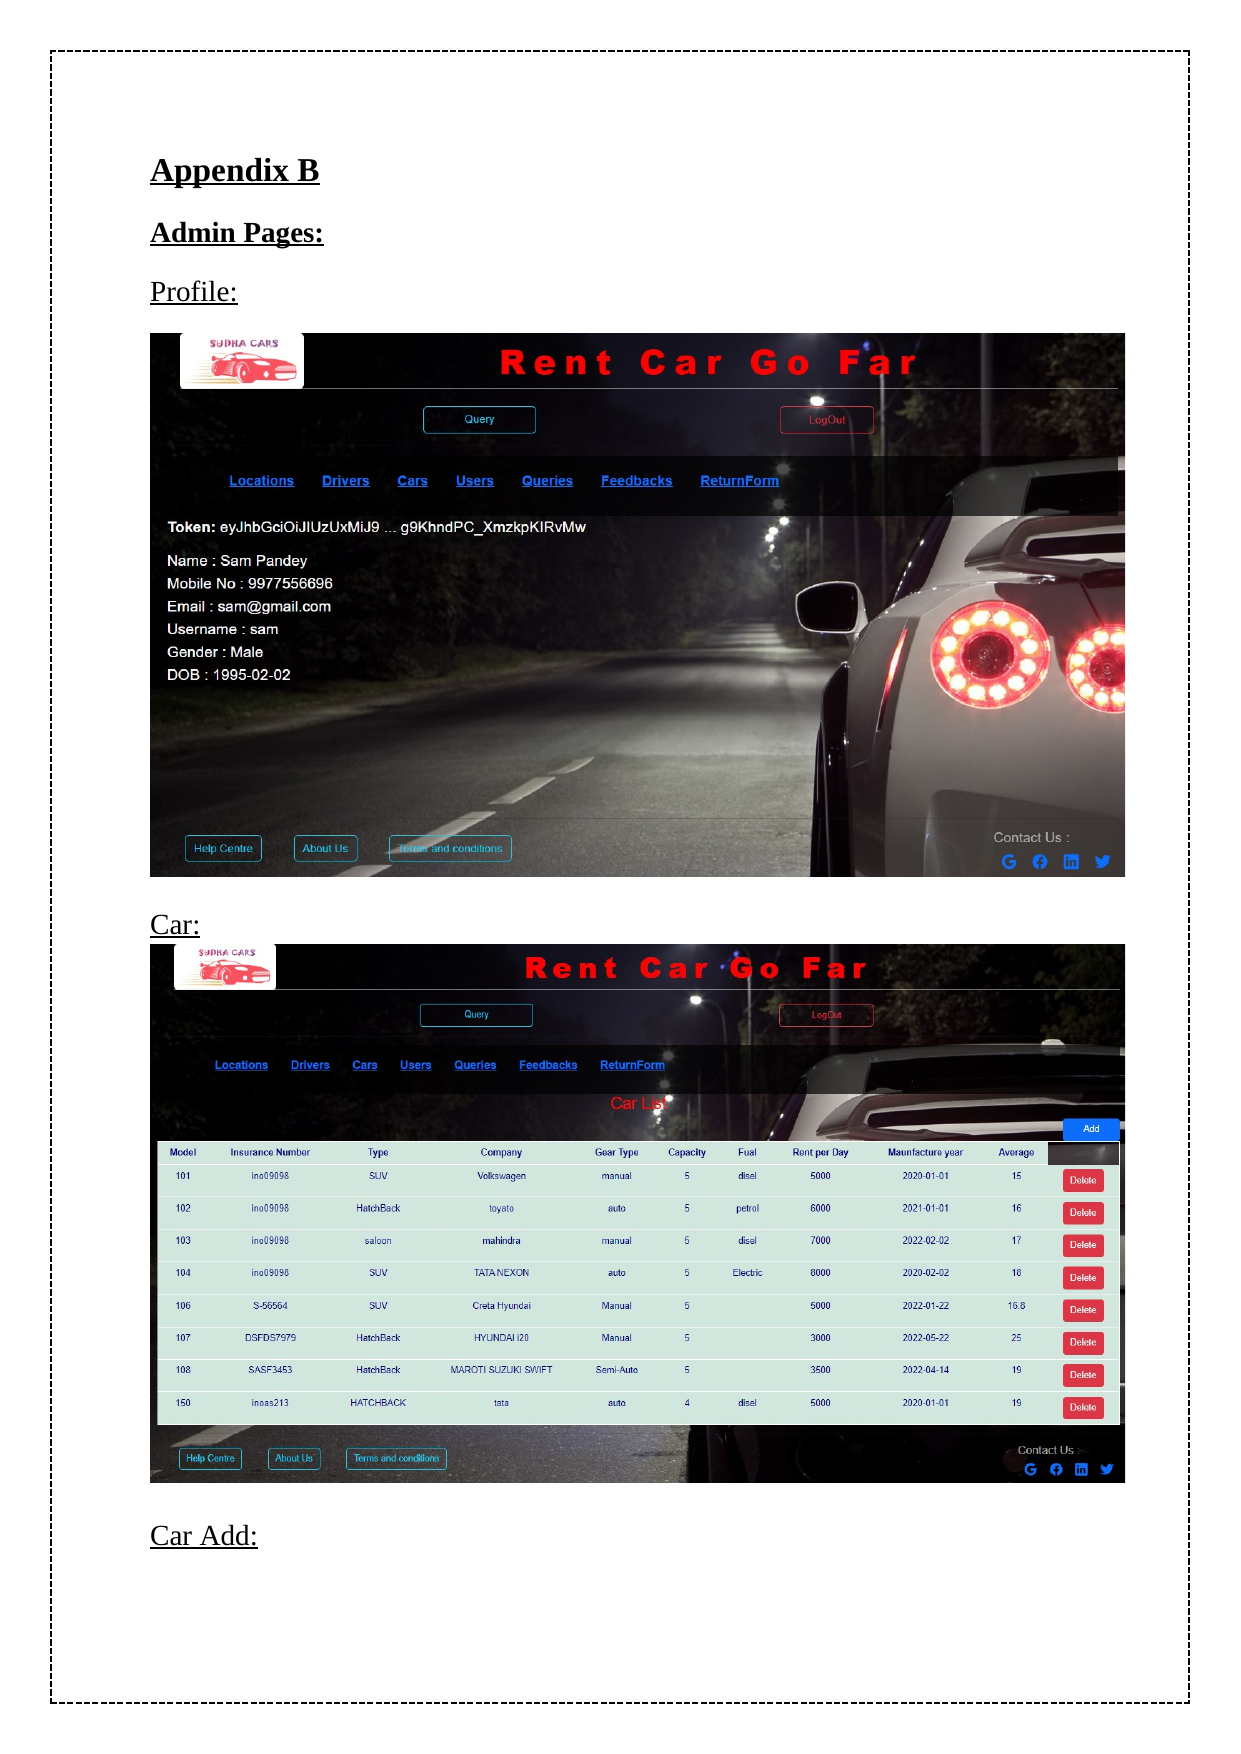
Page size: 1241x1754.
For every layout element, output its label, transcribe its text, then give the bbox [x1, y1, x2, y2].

picture [150, 333, 1125, 882]
text Admin Pages: [150, 215, 1090, 248]
text Car: [150, 907, 1090, 944]
text Car Add: [150, 1518, 1090, 1552]
picture [150, 944, 1125, 1494]
text Appendix B [150, 150, 1090, 188]
text Profile: [150, 274, 1090, 308]
